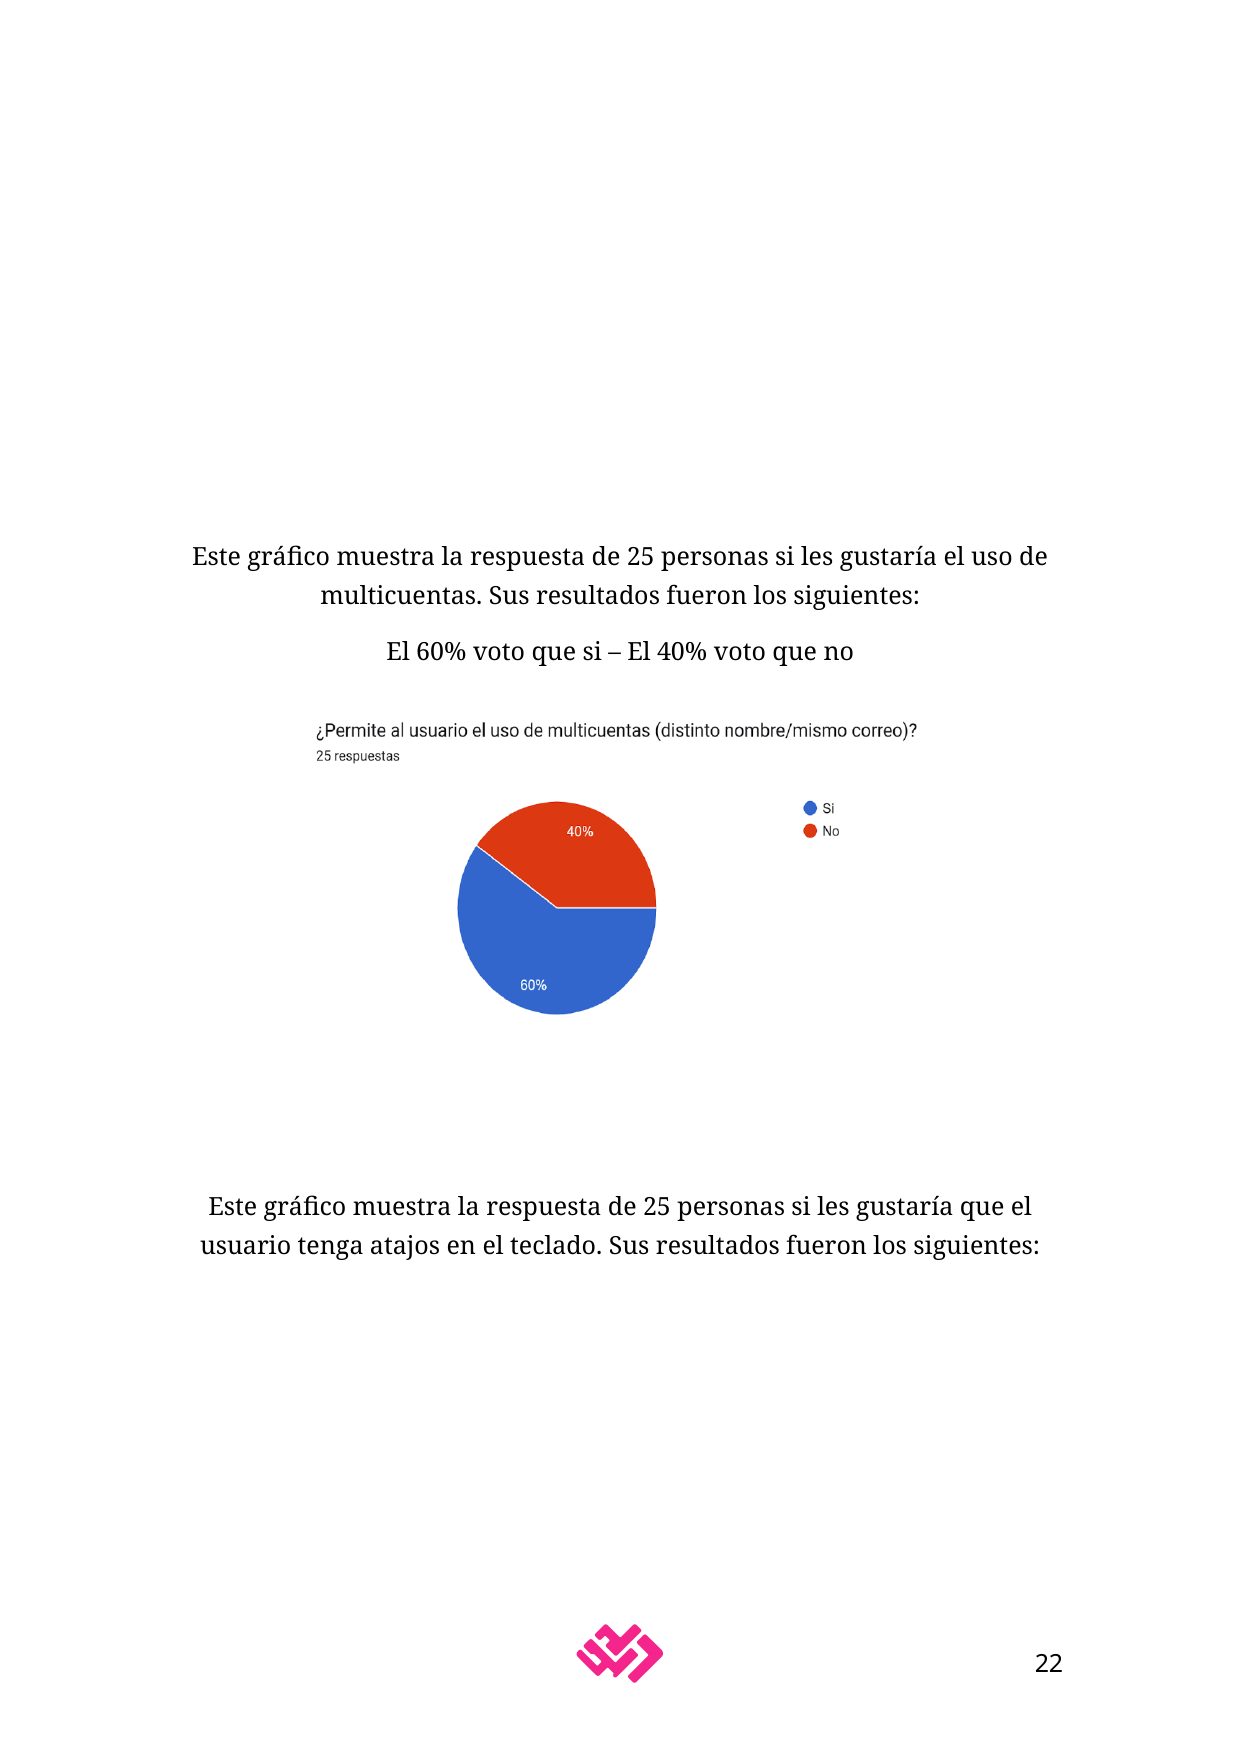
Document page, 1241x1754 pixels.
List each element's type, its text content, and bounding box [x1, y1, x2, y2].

picture [289, 689, 952, 1055]
text Este gráfico muestra la respuesta de 25 personas si les gustaría el uso de multicuentas. Sus resultados fueron los siguientes: [177, 538, 1063, 612]
text Este gráfico muestra la respuesta de 25 personas si les gustaría que el usuario tenga atajos en el teclado. Sus resultados fueron los siguientes: [177, 1188, 1063, 1262]
picture [556, 1593, 684, 1720]
text El 60% voto que si – El 40% voto que no [177, 633, 1063, 667]
